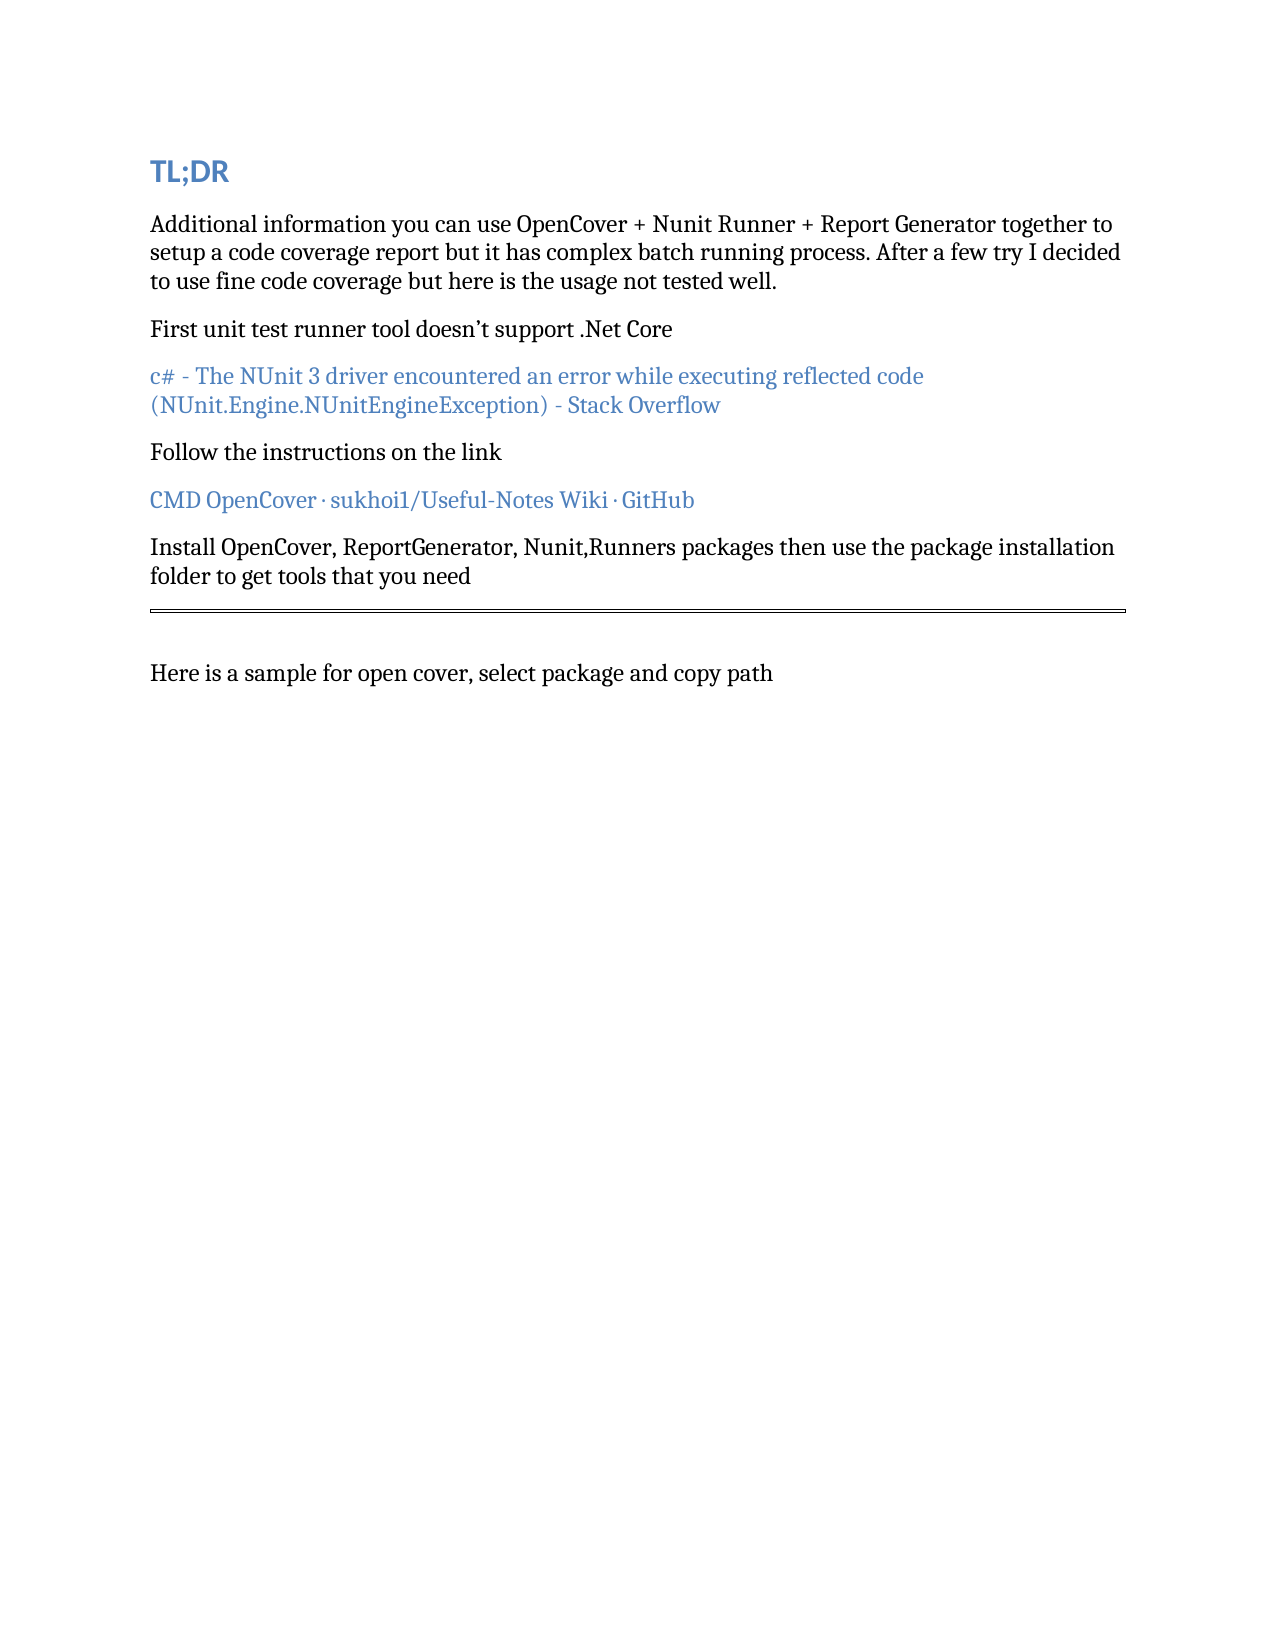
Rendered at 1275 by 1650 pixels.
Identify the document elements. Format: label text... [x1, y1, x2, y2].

text Additional information you can use OpenCover + Nunit Runner + Report Generator together to setup a code coverage report but it has complex batch running process. After a few try I decided to use fine code coverage but here is the usage not tested well. [150, 209, 1125, 296]
text First unit test runner tool doesn’t support .Net Core [150, 314, 1125, 343]
text CMD OpenCover · sukhoi1/Useful-Notes Wiki · GitHub [150, 486, 1125, 514]
text Follow the instructions on the link [150, 438, 1125, 467]
text Install OpenCover, ReportGenerator, Nunit,Runners packages then use the package installation folder to get tools that you need [150, 533, 1125, 591]
text Here is a sample for open cover, select package and copy path [150, 659, 1125, 688]
text c# - The NUnit 3 driver encountered an error while executing reflected code (NUnit.Engine.NUnitEngineException) - Stack Overflow [150, 362, 1125, 419]
subtitle TL;DR [150, 150, 1125, 191]
